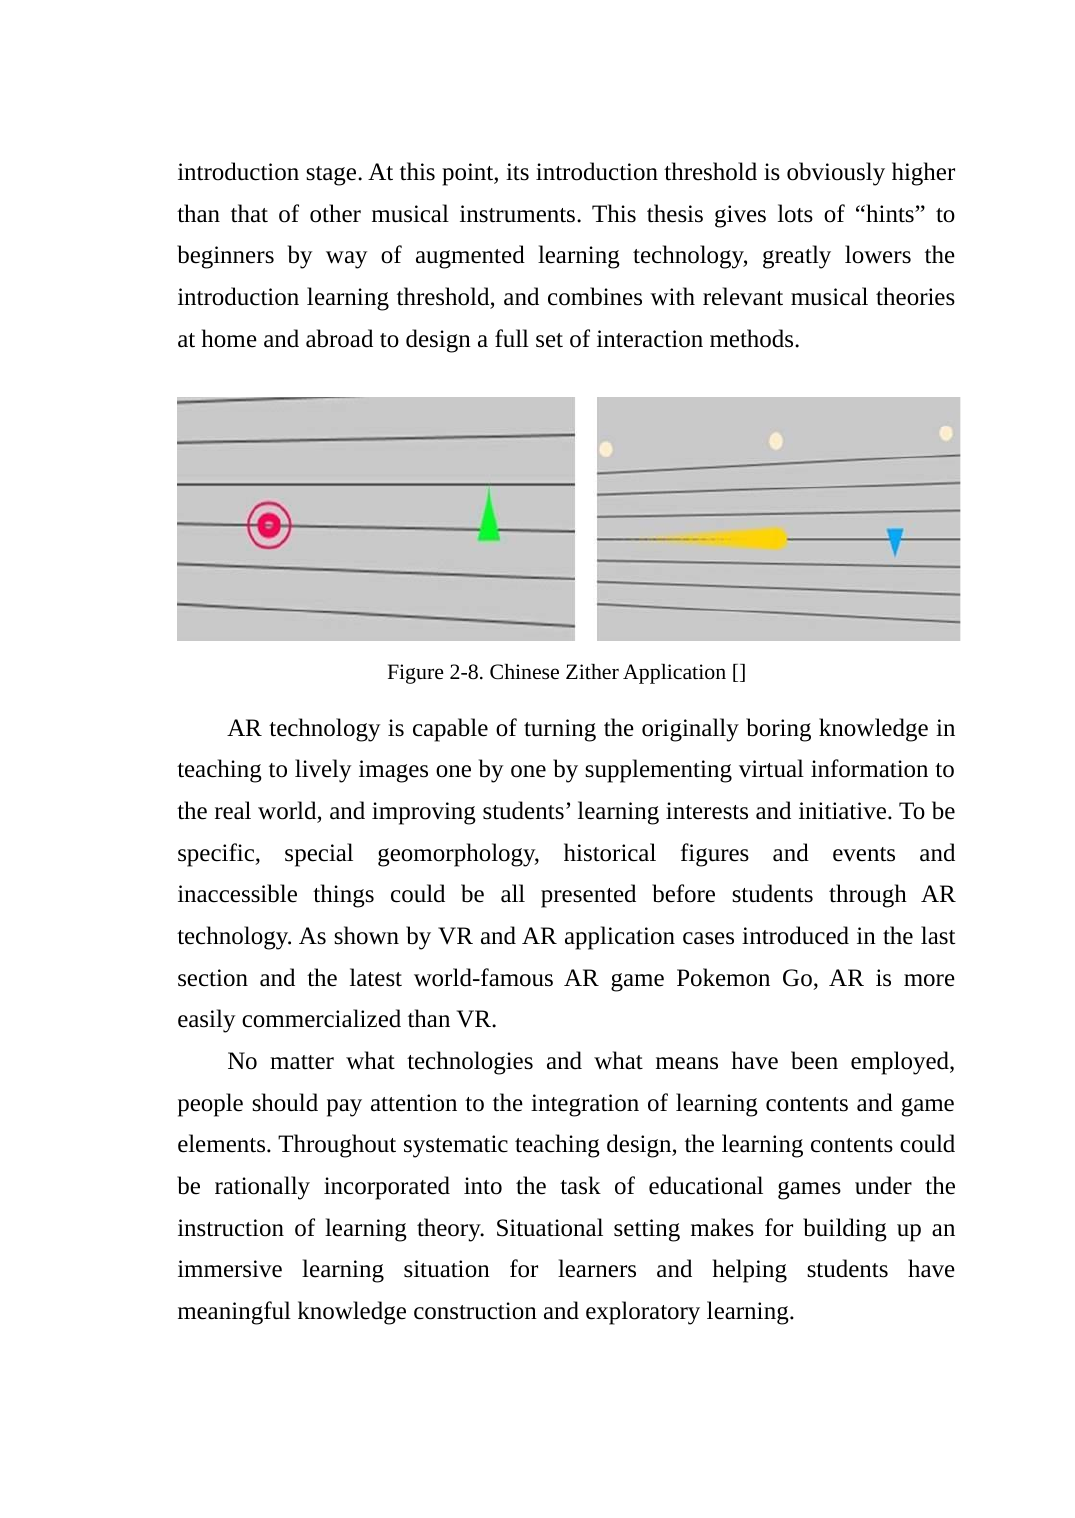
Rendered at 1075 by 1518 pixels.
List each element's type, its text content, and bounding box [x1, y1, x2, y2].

text Figure 2-8. Chinese Zither Application [] [177, 659, 956, 684]
text No matter what technologies and what means have been employed, people should pay attention to the integration of learning contents and game elements. Throughout systematic teaching design, the learning contents could be rationally incorporated into the task of educational games under the instruction of learning theory. Situational setting makes for building up an immersive learning situation for learners and helping students have meaningful knowledge construction and exploratory learning. [177, 1036, 956, 1328]
text AR technology is capable of turning the originally boring knowledge in teaching to lively images one by one by supplementing virtual information to the real world, and improving students’ learning interests and initiative. To be specific, special geomorphology, historical figures and events and inaccessible things could be all presented before students through AR technology. As shown by VR and AR application cases introduced in the last section and the latest world-famous AR game Pokemon Go, AR is more easily commercialized than VR. [177, 703, 956, 1036]
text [177, 147, 956, 355]
picture [177, 397, 961, 641]
